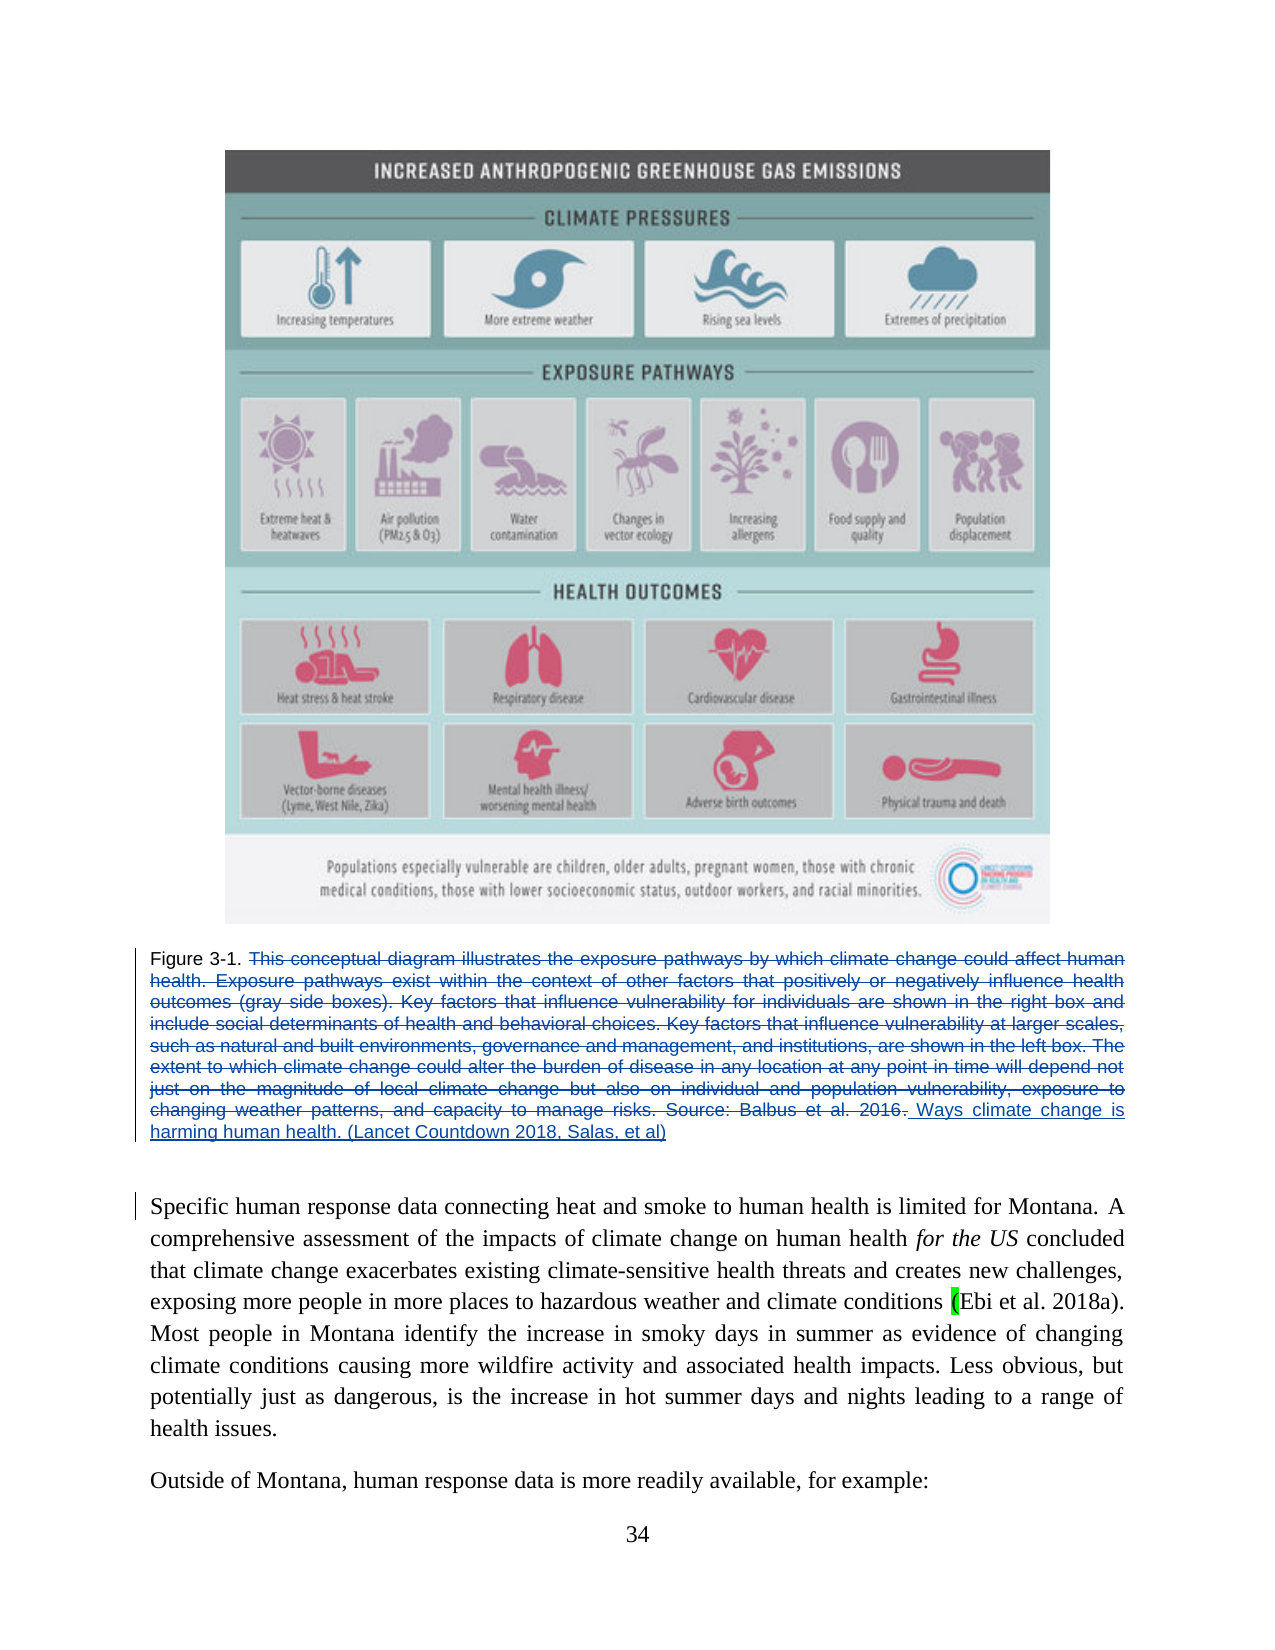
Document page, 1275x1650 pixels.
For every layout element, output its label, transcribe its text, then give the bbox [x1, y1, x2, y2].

text Figure 3-1. [150, 1091, 1125, 1142]
text Figure 3-1. [150, 948, 1125, 1003]
picture [225, 150, 1050, 924]
text Figure 3-1. [150, 1047, 1125, 1089]
text Specific human response data connecting heat and smoke to human health is limited for Montana. A comprehensive assessment of the impacts of climate change on human health for the US concluded that climate change exacerbates existing climate-sensitive health threats and creates new challenges, exposing more people in more places to hazardous weather and climate conditions (Ebi et al. 2018a). Most people in Montana identify the increase in smoky days in summer as evidence of changing climate conditions causing more wildfire activity and associated health impacts. Less obvious, but potentially just as dangerous, is the increase in hot summer days and nights leading to a range of health issues. [150, 1192, 1125, 1442]
text Figure 3-1. [150, 1004, 1125, 1046]
text Outside of Montana, human response data is more readily available, for example: [150, 1466, 1125, 1494]
